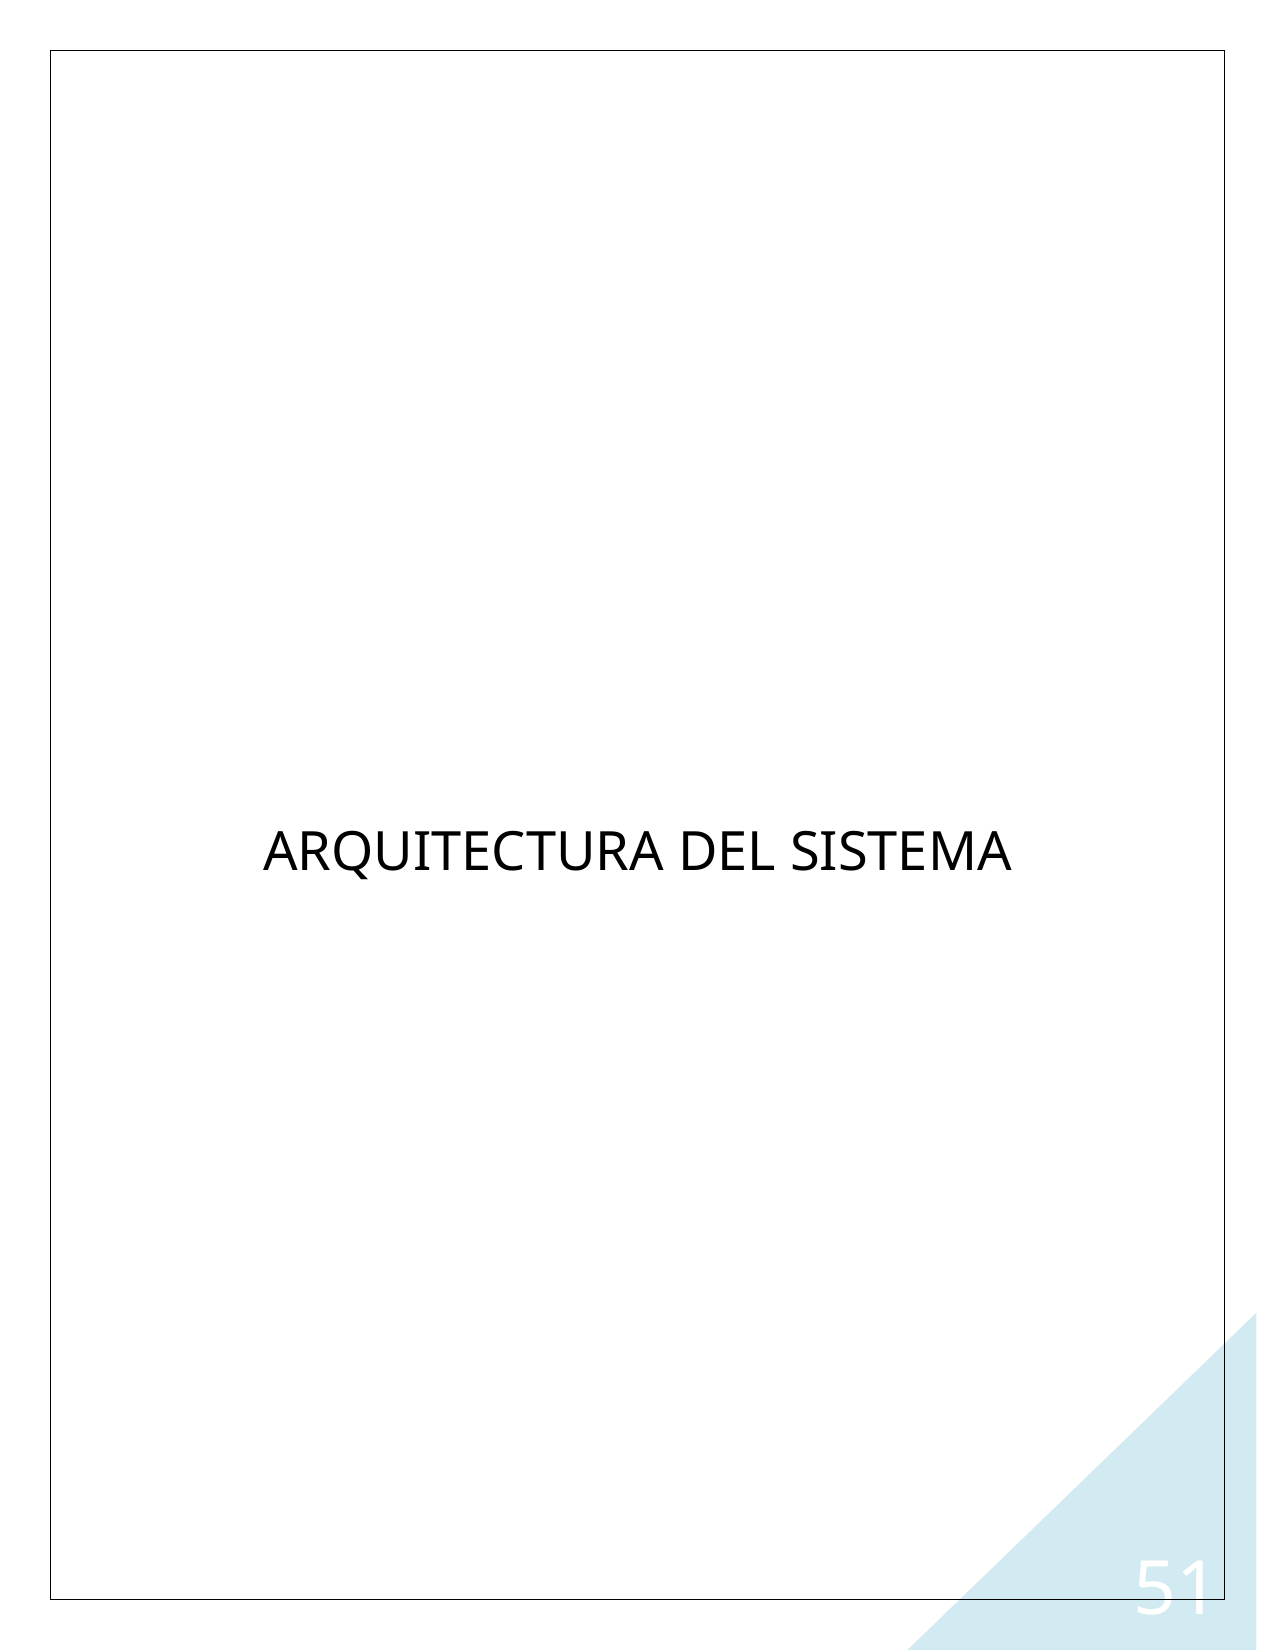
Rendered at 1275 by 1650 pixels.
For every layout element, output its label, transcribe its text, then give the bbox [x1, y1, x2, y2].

subtitle ARQUITECTURA DEL SISTEMA [177, 812, 1098, 886]
